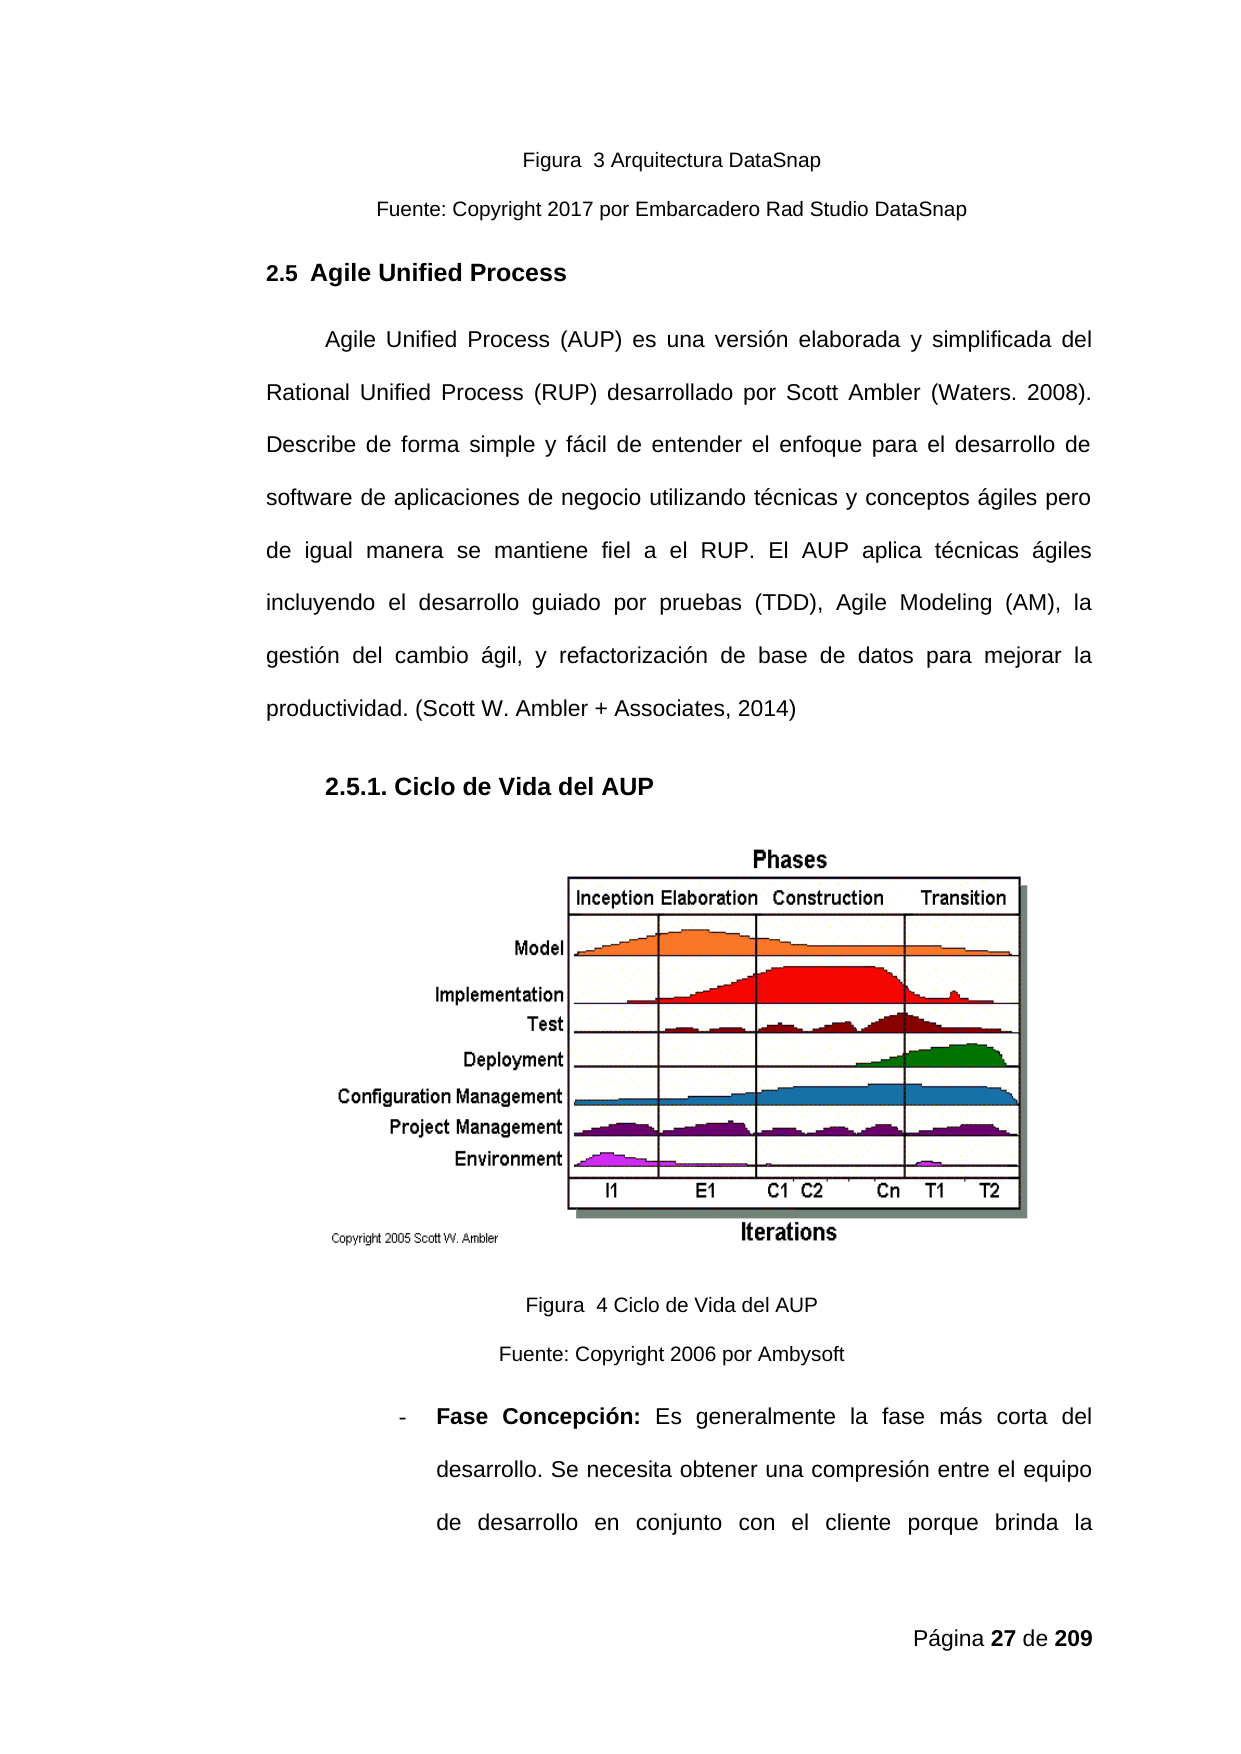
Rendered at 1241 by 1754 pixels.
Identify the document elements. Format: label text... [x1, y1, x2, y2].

picture [325, 840, 1037, 1254]
text Figura 3 Arquitectura DataSnap [177, 148, 1092, 172]
text Agile Unified Process (AUP) es una versión elaborada y simplificada del Rational Unified Process (RUP) desarrollado por Scott Ambler (Waters. 2008). Describe de forma simple y fácil de entender el enfoque para el desarrollo de software de aplicaciones de negocio utilizando técnicas y conceptos ágiles pero de igual manera se mantiene fiel a el RUP. El AUP aplica técnicas ágiles incluyendo el desarrollo guiado por pruebas (TDD), Agile Modeling (AM), la gestión del cambio ágil, y refactorización de base de datos para mejorar la productividad. [266, 326, 1092, 721]
text Fuente: Copyright 2006 por Ambysoft [177, 1342, 1092, 1366]
text Fuente: Copyright 2017 por Embarcadero Rad Studio DataSnap [177, 197, 1092, 221]
text Agile Unified Process [266, 258, 1092, 286]
text 2.5.1. Ciclo de Vida del AUP [251, 772, 1092, 801]
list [398, 1403, 1092, 1535]
text Figura 4 Ciclo de Vida del AUP [177, 1293, 1092, 1317]
